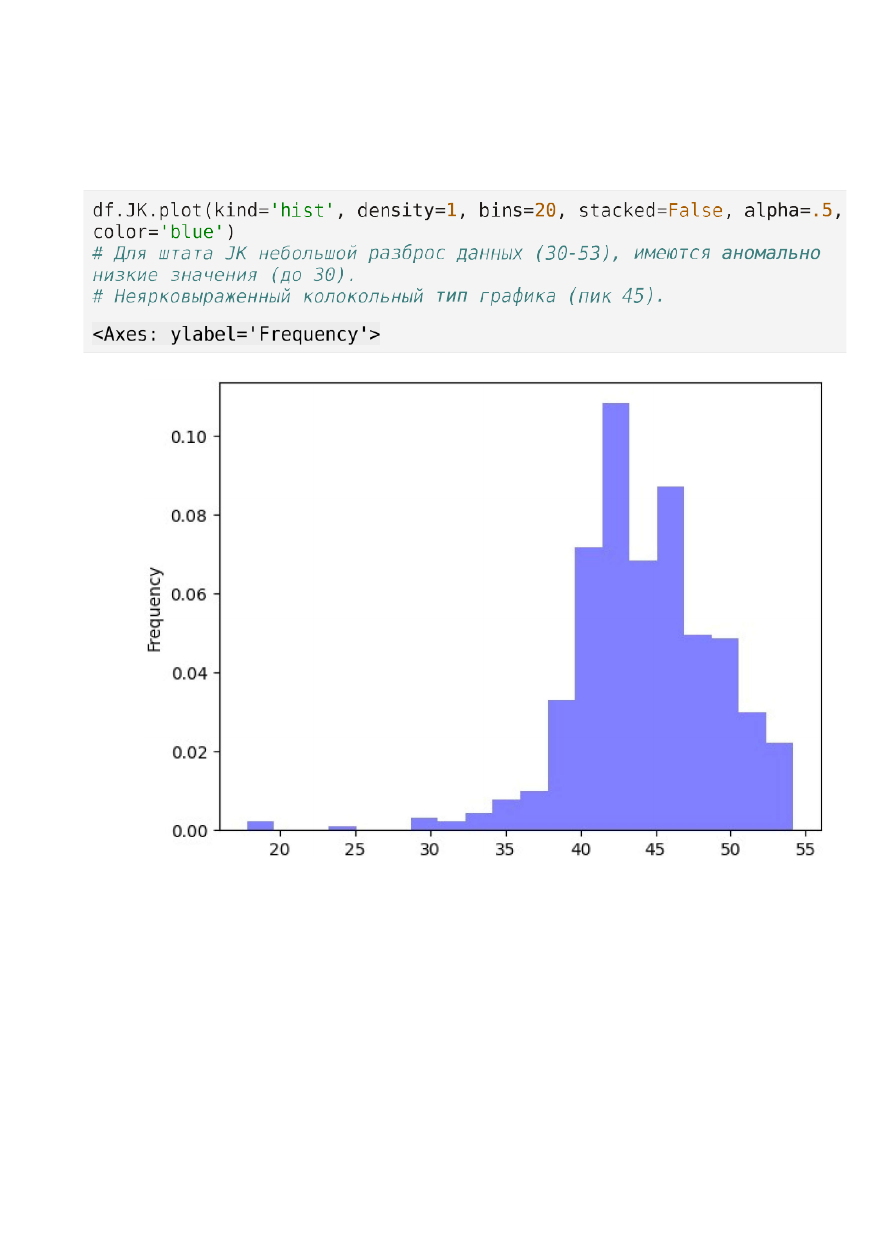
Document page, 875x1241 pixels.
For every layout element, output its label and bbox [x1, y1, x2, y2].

picture [92, 202, 445, 306]
picture [578, 245, 608, 262]
picture [480, 202, 511, 217]
picture [537, 245, 567, 262]
picture [92, 322, 380, 345]
picture [570, 287, 612, 305]
picture [480, 287, 555, 306]
picture [745, 202, 765, 217]
picture [580, 202, 730, 219]
picture [456, 248, 523, 262]
picture [634, 248, 677, 259]
picture [680, 248, 710, 259]
picture [143, 379, 824, 857]
picture [622, 287, 652, 305]
